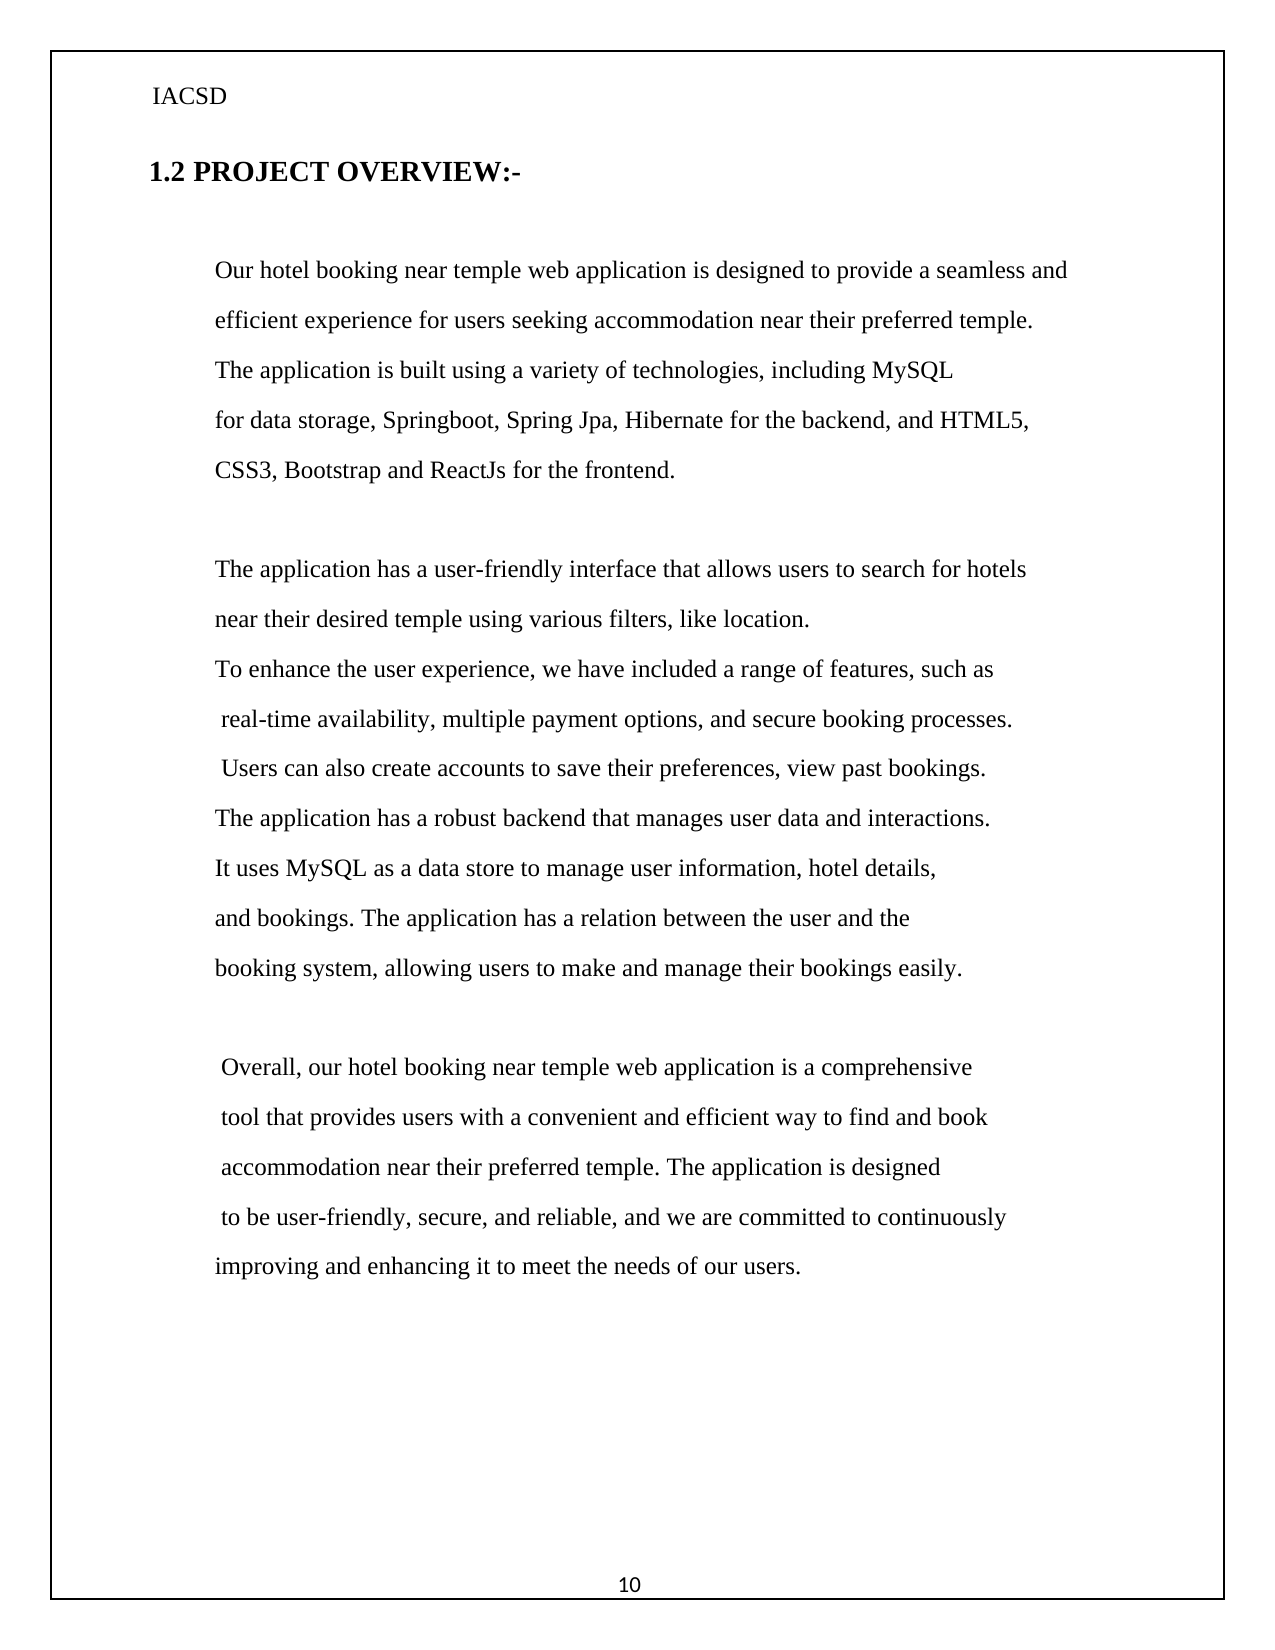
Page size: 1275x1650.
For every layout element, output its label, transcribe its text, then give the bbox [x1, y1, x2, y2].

text booking system, allowing users to make and manage their bookings easily. [214, 953, 1226, 981]
text and bookings. The application has a relation between the user and the [214, 903, 1226, 932]
text To enhance the user experience, we have included a range of features, such as [214, 654, 1226, 683]
text accommodation near their preferred temple. The application is designed [214, 1152, 1226, 1181]
text to be user-friendly, secure, and reliable, and we are committed to continuously [214, 1202, 1226, 1230]
text tool that provides users with a convenient and efficient way to find and book [214, 1102, 1226, 1131]
text The application is built using a variety of technologies, including MySQL [214, 355, 1226, 384]
text real-time availability, multiple payment options, and secure booking processes. [214, 704, 1226, 732]
text The application has a user-friendly interface that allows users to search for hotels [214, 554, 1226, 583]
text Our hotel booking near temple web application is designed to provide a seamless and [214, 256, 1226, 284]
text The application has a robust backend that manages user data and interactions. [214, 803, 1226, 832]
text near their desired temple using various filters, like location. [214, 604, 1226, 633]
subtitle 1.2 PROJECT OVERVIEW:- [148, 154, 1148, 188]
text It uses MySQL as a data store to manage user information, hotel details, [214, 853, 1226, 882]
text CSS3, Bootstrap and ReactJs for the frontend. [214, 455, 1226, 483]
text Users can also create accounts to save their preferences, view past bookings. [214, 753, 1226, 782]
text Overall, our hotel booking near temple web application is a comprehensive [214, 1052, 1226, 1081]
text improving and enhancing it to meet the needs of our users. [214, 1251, 1226, 1280]
text for data storage, Springboot, Spring Jpa, Hibernate for the backend, and HTML5, [214, 405, 1226, 434]
text efficient experience for users seeking accommodation near their preferred temple. [214, 305, 1226, 334]
